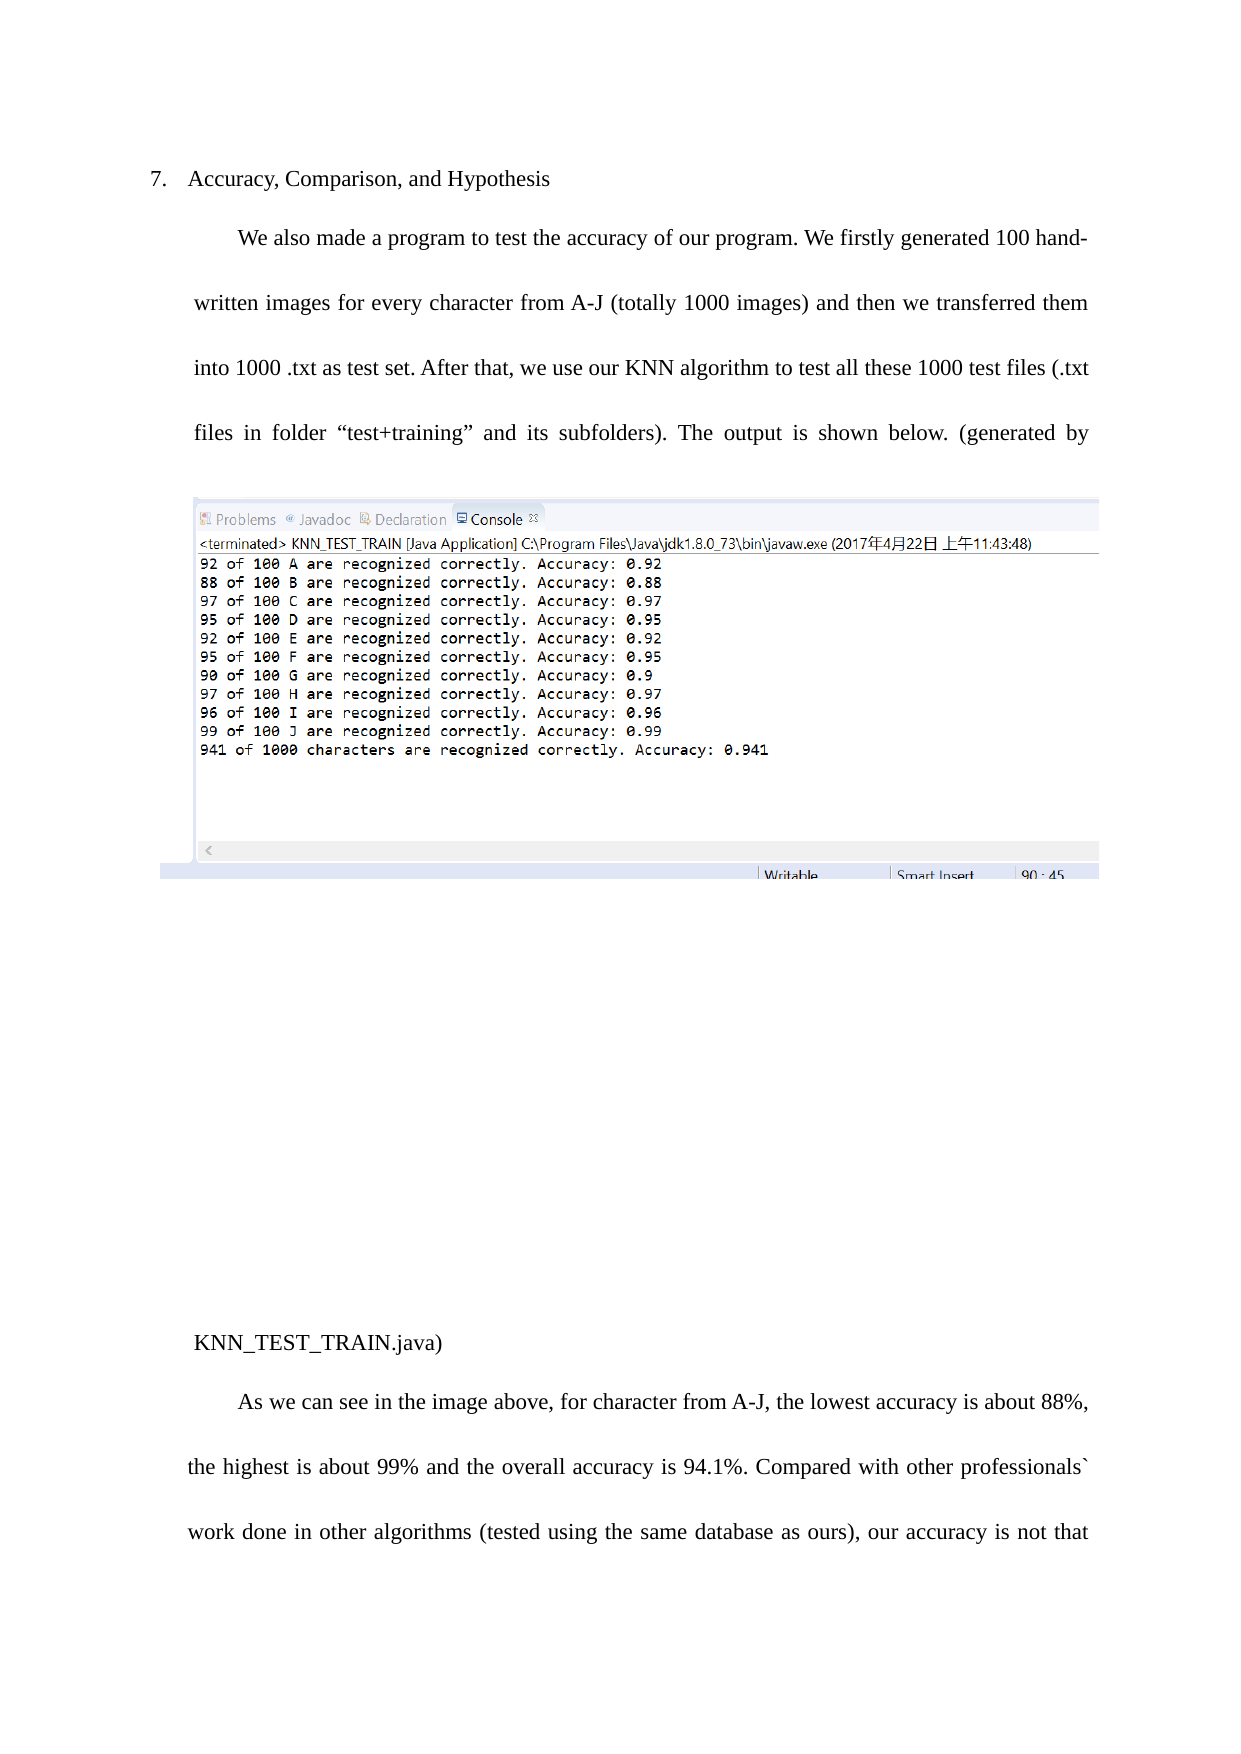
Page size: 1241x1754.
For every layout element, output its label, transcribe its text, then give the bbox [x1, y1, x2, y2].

list We also made a program to test the accuracy of our program. We firstly generated 100 hand-written images for every character from A-J (totally 1000 images) and then we transferred them into 1000 .txt as test set. After that, we use our KNN algorithm to test all these 1000 test files (.txt files in folder “test+training” and its subfolders). The output is shown below. (generated by KNN_TEST_TRAIN.java) [194, 879, 1090, 1358]
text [187, 1385, 1090, 1547]
picture [160, 497, 1100, 879]
list We also made a program to test the accuracy of our program. We firstly generated 100 hand-written images for every character from A-J (totally 1000 images) and then we transferred them into 1000 .txt as test set. After that, we use our KNN algorithm to test all these 1000 test files (.txt files in folder “test+training” and its subfolders). The output is shown below. (generated by KNN_TEST_TRAIN.java) [194, 221, 1090, 497]
list Accuracy, Comparison, and Hypothesis [150, 162, 1090, 194]
